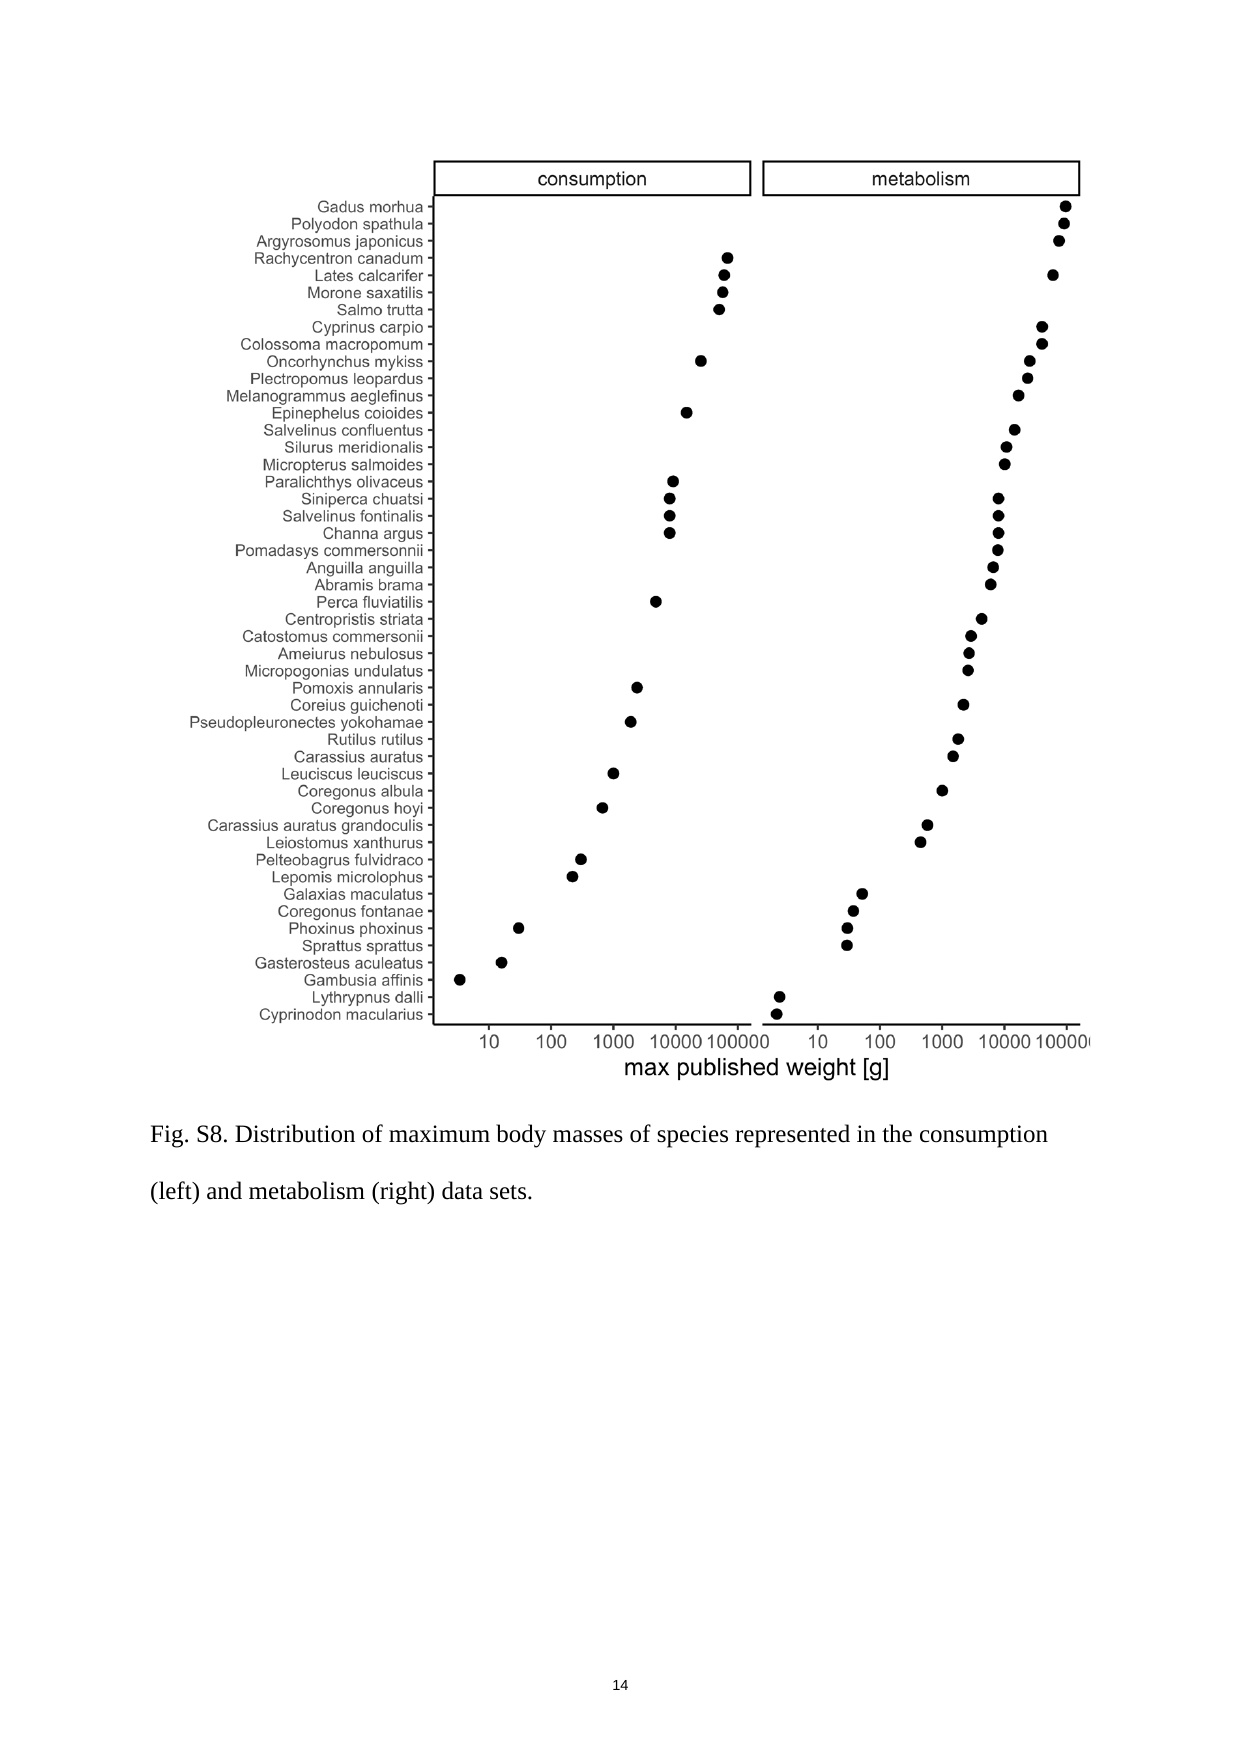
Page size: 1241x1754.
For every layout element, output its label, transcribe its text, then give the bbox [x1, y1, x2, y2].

text Fig. S8. Distribution of maximum body masses of species represented in the consumption (left) and metabolism (right) data sets. [150, 1091, 1090, 1205]
picture [150, 150, 1091, 1091]
